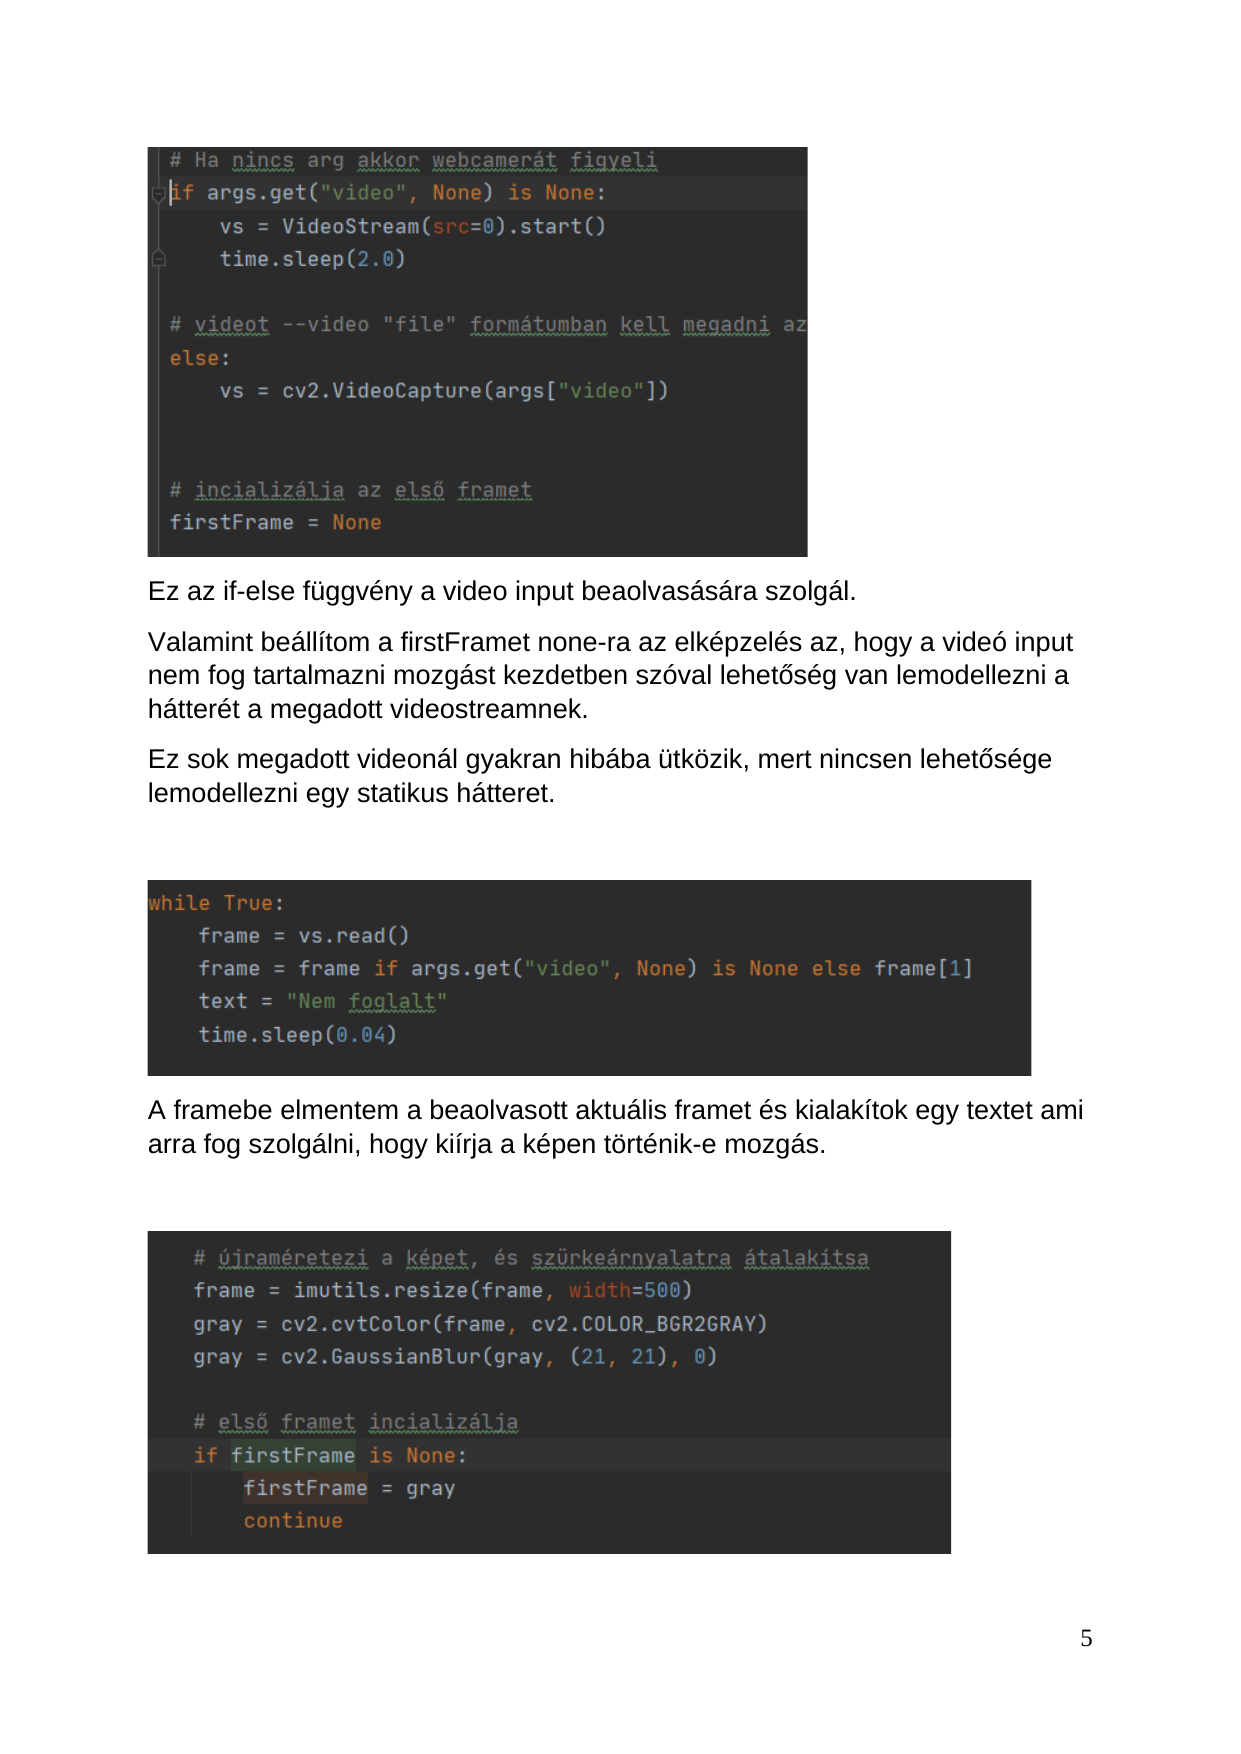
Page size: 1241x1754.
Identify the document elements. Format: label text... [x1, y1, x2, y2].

picture [147, 880, 1032, 1076]
picture [147, 1231, 952, 1554]
text Ez sok megadott videonál gyakran hibába ütközik, mert nincsen lehetősége lemodellezni egy statikus hátteret. [148, 743, 1093, 808]
picture [147, 147, 808, 557]
text A framebe elmentem a beaolvasott aktuális framet és kialakítok egy textet ami arra fog szolgálni, hogy kiírja a képen történik-e mozgás. [148, 1094, 1093, 1159]
text Ez az if-else függvény a video input beaolvasására szolgál. [148, 575, 1093, 606]
text Valamint beállítom a firstFramet none-ra az elképzelés az, hogy a videó input nem fog tartalmazni mozgást kezdetben szóval lehetőség van lemodellezni a hátterét a megadott videostreamnek. [148, 626, 1093, 724]
